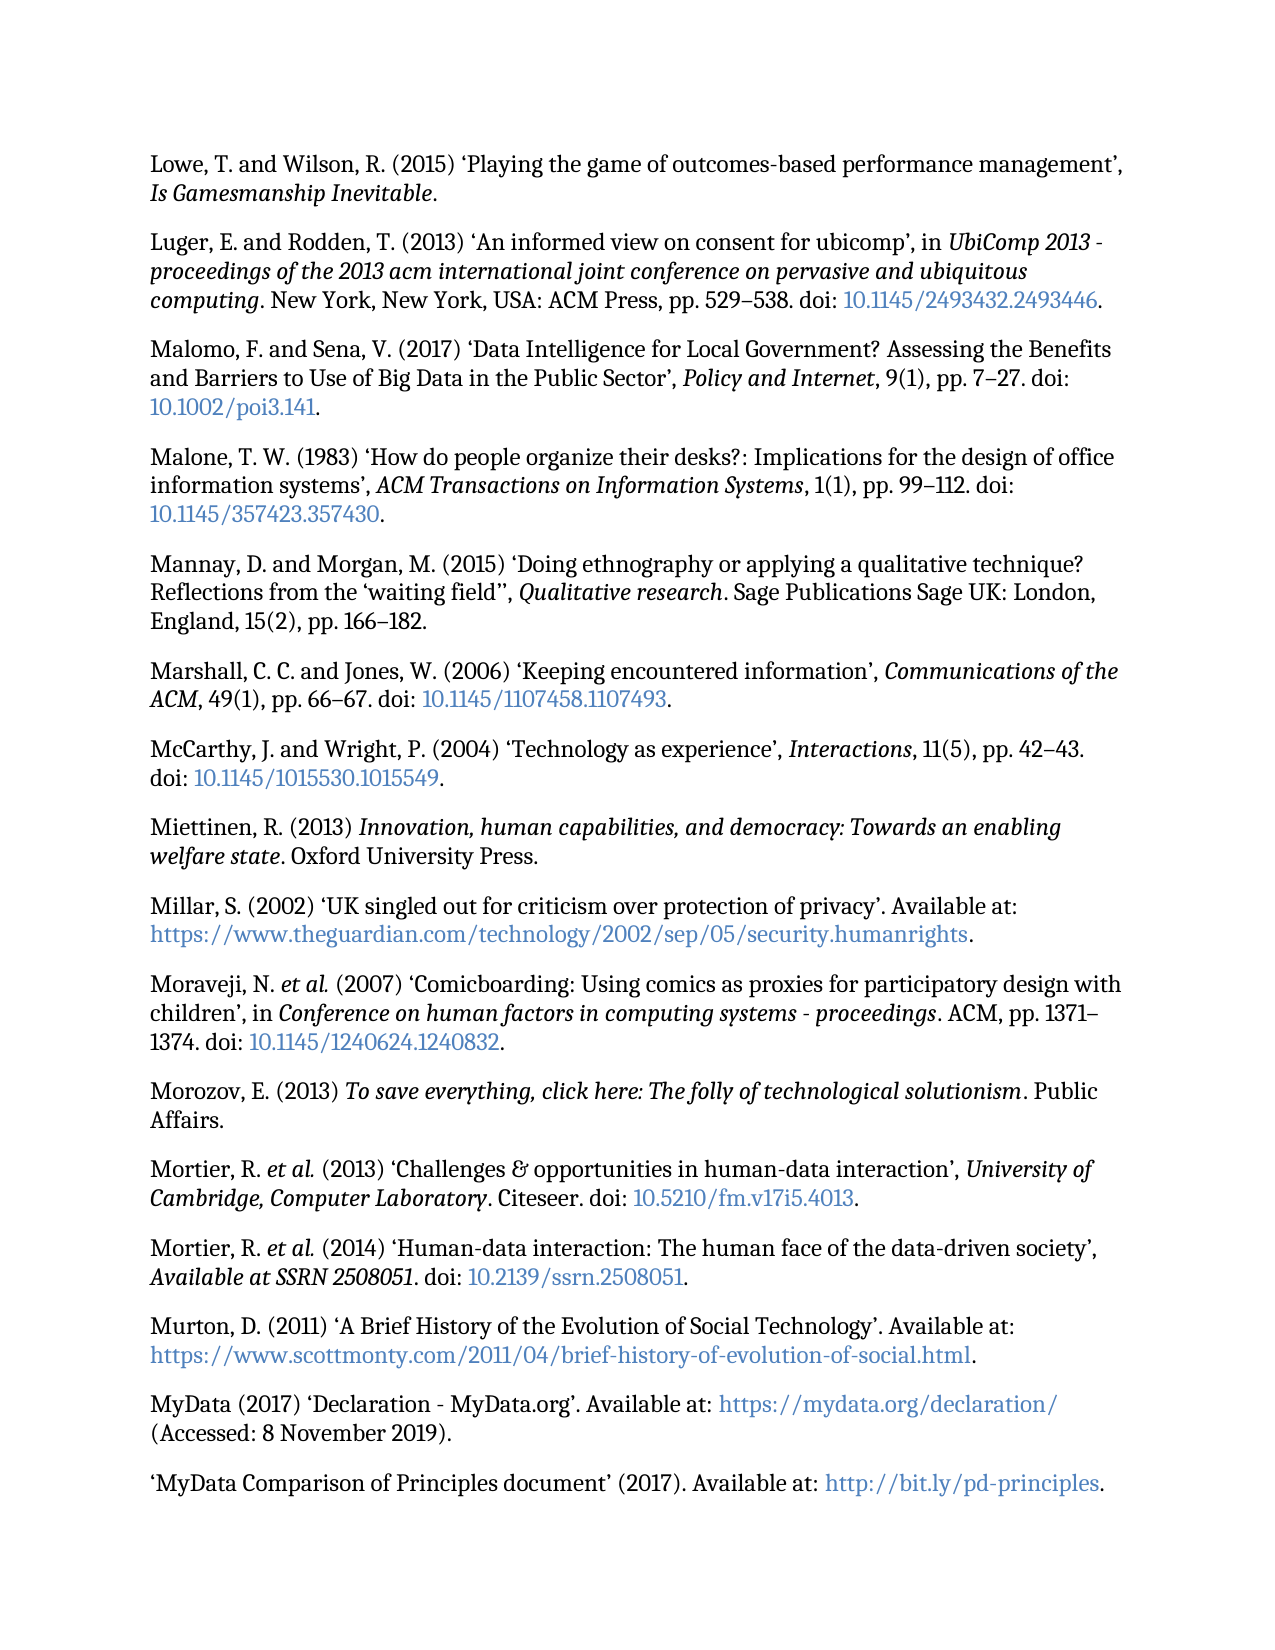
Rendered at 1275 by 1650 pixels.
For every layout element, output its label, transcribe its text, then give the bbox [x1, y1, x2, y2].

text Mortier, R. et al. (2014) ‘Human-data interaction: The human face of the data-driven society’, Available at SSRN 2508051. doi: 10.2139/ssrn.2508051. [150, 1234, 1125, 1291]
text Murton, D. (2011) ‘A Brief History of the Evolution of Social Technology’. Available at: https://www.scottmonty.com/2011/04/brief-history-of-evolution-of-social.html. [150, 1312, 1125, 1369]
text McCarthy, J. and Wright, P. (2004) ‘Technology as experience’, Interactions, 11(5), pp. 42–43. doi: 10.1145/1015530.1015549. [150, 735, 1125, 792]
text MyData (2017) ‘Declaration - MyData.org’. Available at: https://mydata.org/declaration/ (Accessed: 8 November 2019). [150, 1390, 1125, 1448]
text Malone, T. W. (1983) ‘How do people organize their desks?: Implications for the design of office information systems’, ACM Transactions on Information Systems, 1(1), pp. 99–112. doi: 10.1145/357423.357430. [150, 442, 1125, 529]
text Mortier, R. et al. (2013) ‘Challenges & opportunities in human-data interaction’, University of Cambridge, Computer Laboratory. Citeseer. doi: 10.5210/fm.v17i5.4013. [150, 1155, 1125, 1213]
text Morozov, E. (2013) To save everything, click here: The folly of technological solutionism. Public Affairs. [150, 1077, 1125, 1134]
text Marshall, C. C. and Jones, W. (2006) ‘Keeping encountered information’, Communications of the ACM, 49(1), pp. 66–67. doi: 10.1145/1107458.1107493. [150, 657, 1125, 714]
text Luger, E. and Rodden, T. (2013) ‘An informed view on consent for ubicomp’, in UbiComp 2013 - proceedings of the 2013 acm international joint conference on pervasive and ubiquitous computing. New York, New York, USA: ACM Press, pp. 529–538. doi: 10.1145/2493432.2493446. [150, 228, 1125, 314]
text Miettinen, R. (2013) Innovation, human capabilities, and democracy: Towards an enabling welfare state. Oxford University Press. [150, 813, 1125, 871]
text Millar, S. (2002) ‘UK singled out for criticism over protection of privacy’. Available at: https://www.theguardian.com/technology/2002/sep/05/security.humanrights. [150, 892, 1125, 949]
text Lowe, T. and Wilson, R. (2015) ‘Playing the game of outcomes-based performance management’, Is Gamesmanship Inevitable. [150, 150, 1125, 207]
text ‘MyData Comparison of Principles document’ (2017). Available at: http://bit.ly/pd-principles. [150, 1469, 1125, 1497]
text Moraveji, N. et al. (2007) ‘Comicboarding: Using comics as proxies for participatory design with children’, in Conference on human factors in computing systems - proceedings. ACM, pp. 1371–1374. doi: 10.1145/1240624.1240832. [150, 970, 1125, 1056]
text Malomo, F. and Sena, V. (2017) ‘Data Intelligence for Local Government? Assessing the Benefits and Barriers to Use of Big Data in the Public Sector’, Policy and Internet, 9(1), pp. 7–27. doi: 10.1002/poi3.141. [150, 335, 1125, 422]
text Mannay, D. and Morgan, M. (2015) ‘Doing ethnography or applying a qualitative technique? Reflections from the ‘waiting field’’, Qualitative research. Sage Publications Sage UK: London, England, 15(2), pp. 166–182. [150, 549, 1125, 636]
